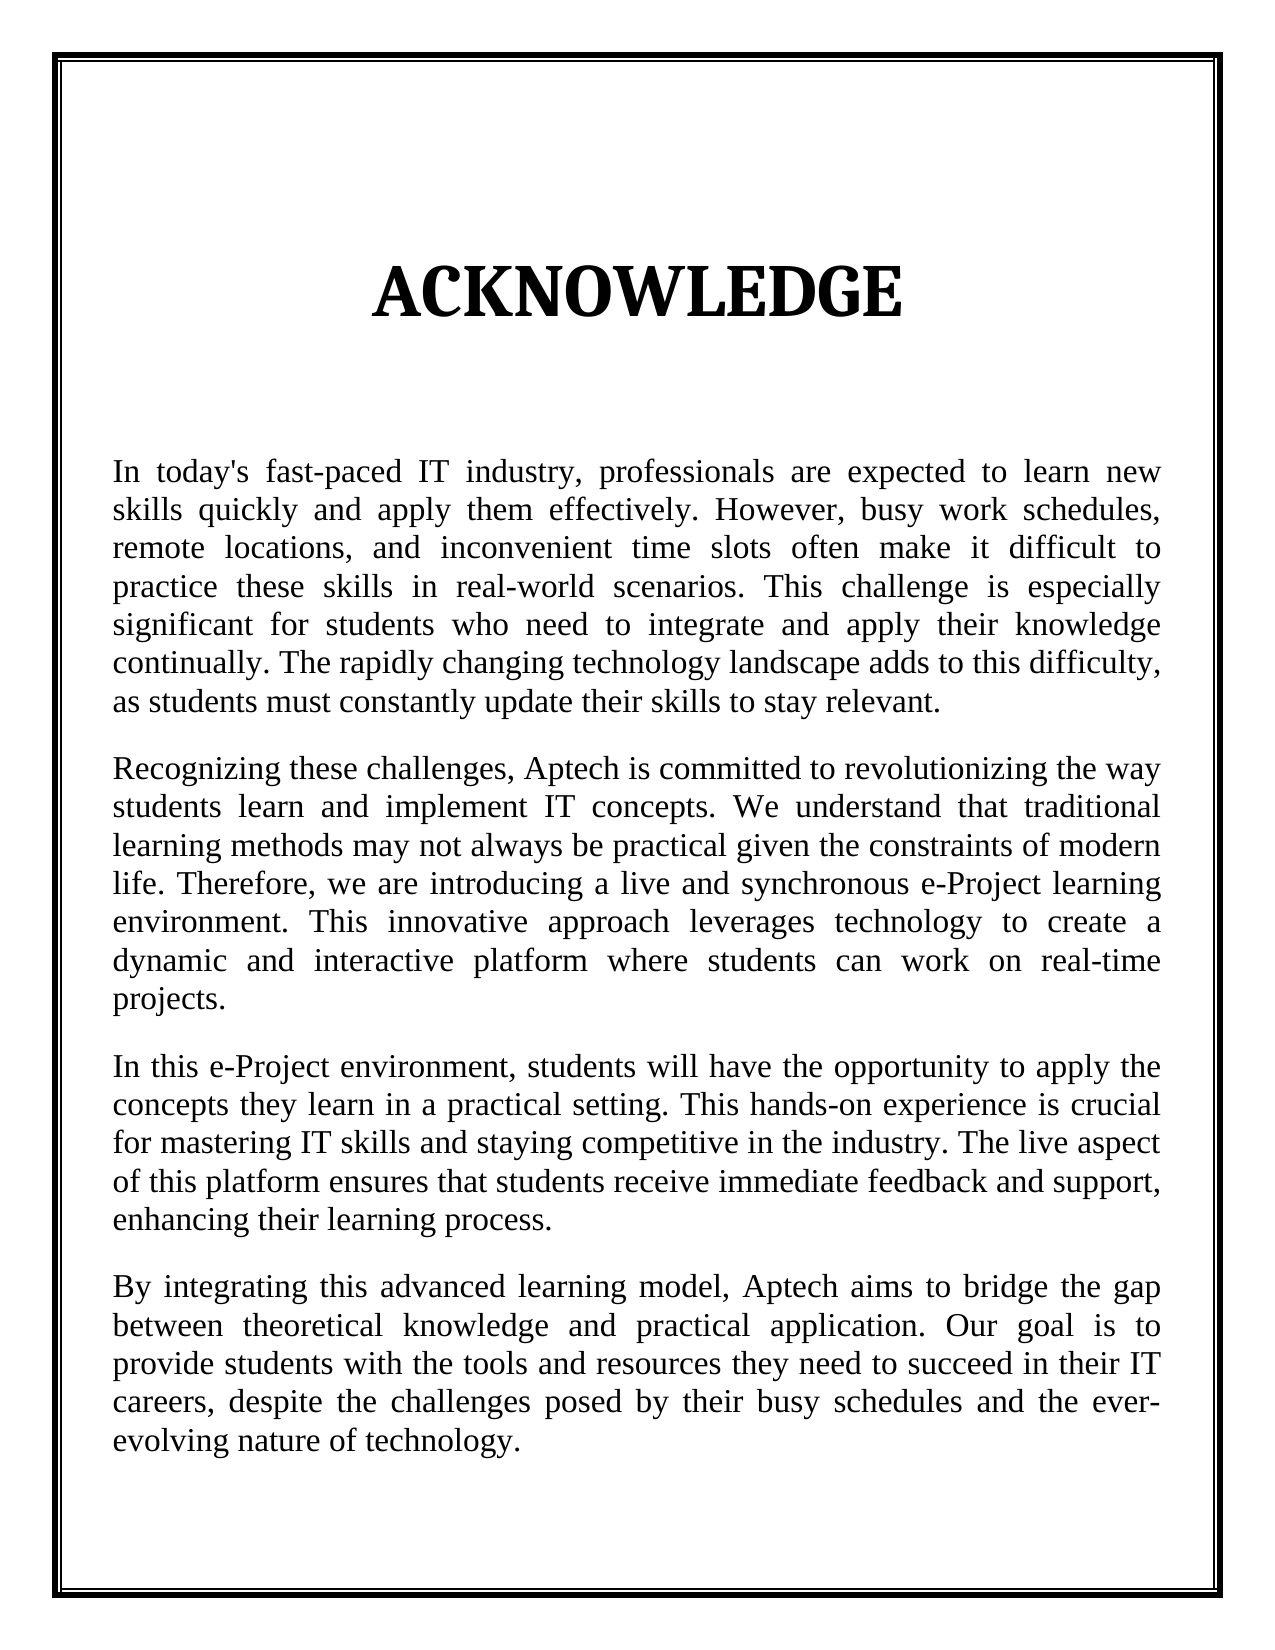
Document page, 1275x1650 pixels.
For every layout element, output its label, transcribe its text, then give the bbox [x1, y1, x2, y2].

text Recognizing these challenges, Aptech is committed to revolutionizing the way students learn and implement IT concepts. We understand that traditional learning methods may not always be practical given the constraints of modern life. Therefore, we are introducing a live and synchronous e-Project learning environment. This innovative approach leverages technology to create a dynamic and interactive platform where students can work on real-time projects. [112, 748, 1162, 1017]
subtitle ACKNOWLEDGE [217, 249, 1058, 335]
text In today's fast-paced IT industry, professionals are expected to learn new skills quickly and apply them effectively. However, busy work schedules, remote locations, and inconvenient time slots often make it difficult to practice these skills in real-world scenarios. This challenge is especially significant for students who need to integrate and apply their knowledge continually. The rapidly changing technology landscape adds to this difficulty, as students must constantly update their skills to stay relevant. [112, 451, 1162, 719]
text By integrating this advanced learning model, Aptech aims to bridge the gap between theoretical knowledge and practical application. Our goal is to provide students with the tools and resources they need to succeed in their IT careers, despite the challenges posed by their busy schedules and the ever-evolving nature of technology. [112, 1267, 1162, 1458]
text In this e-Project environment, students will have the opportunity to apply the concepts they learn in a practical setting. This hands-on experience is crucial for mastering IT skills and staying competitive in the industry. The live aspect of this platform ensures that students receive immediate feedback and support, enhancing their learning process. [112, 1046, 1162, 1237]
